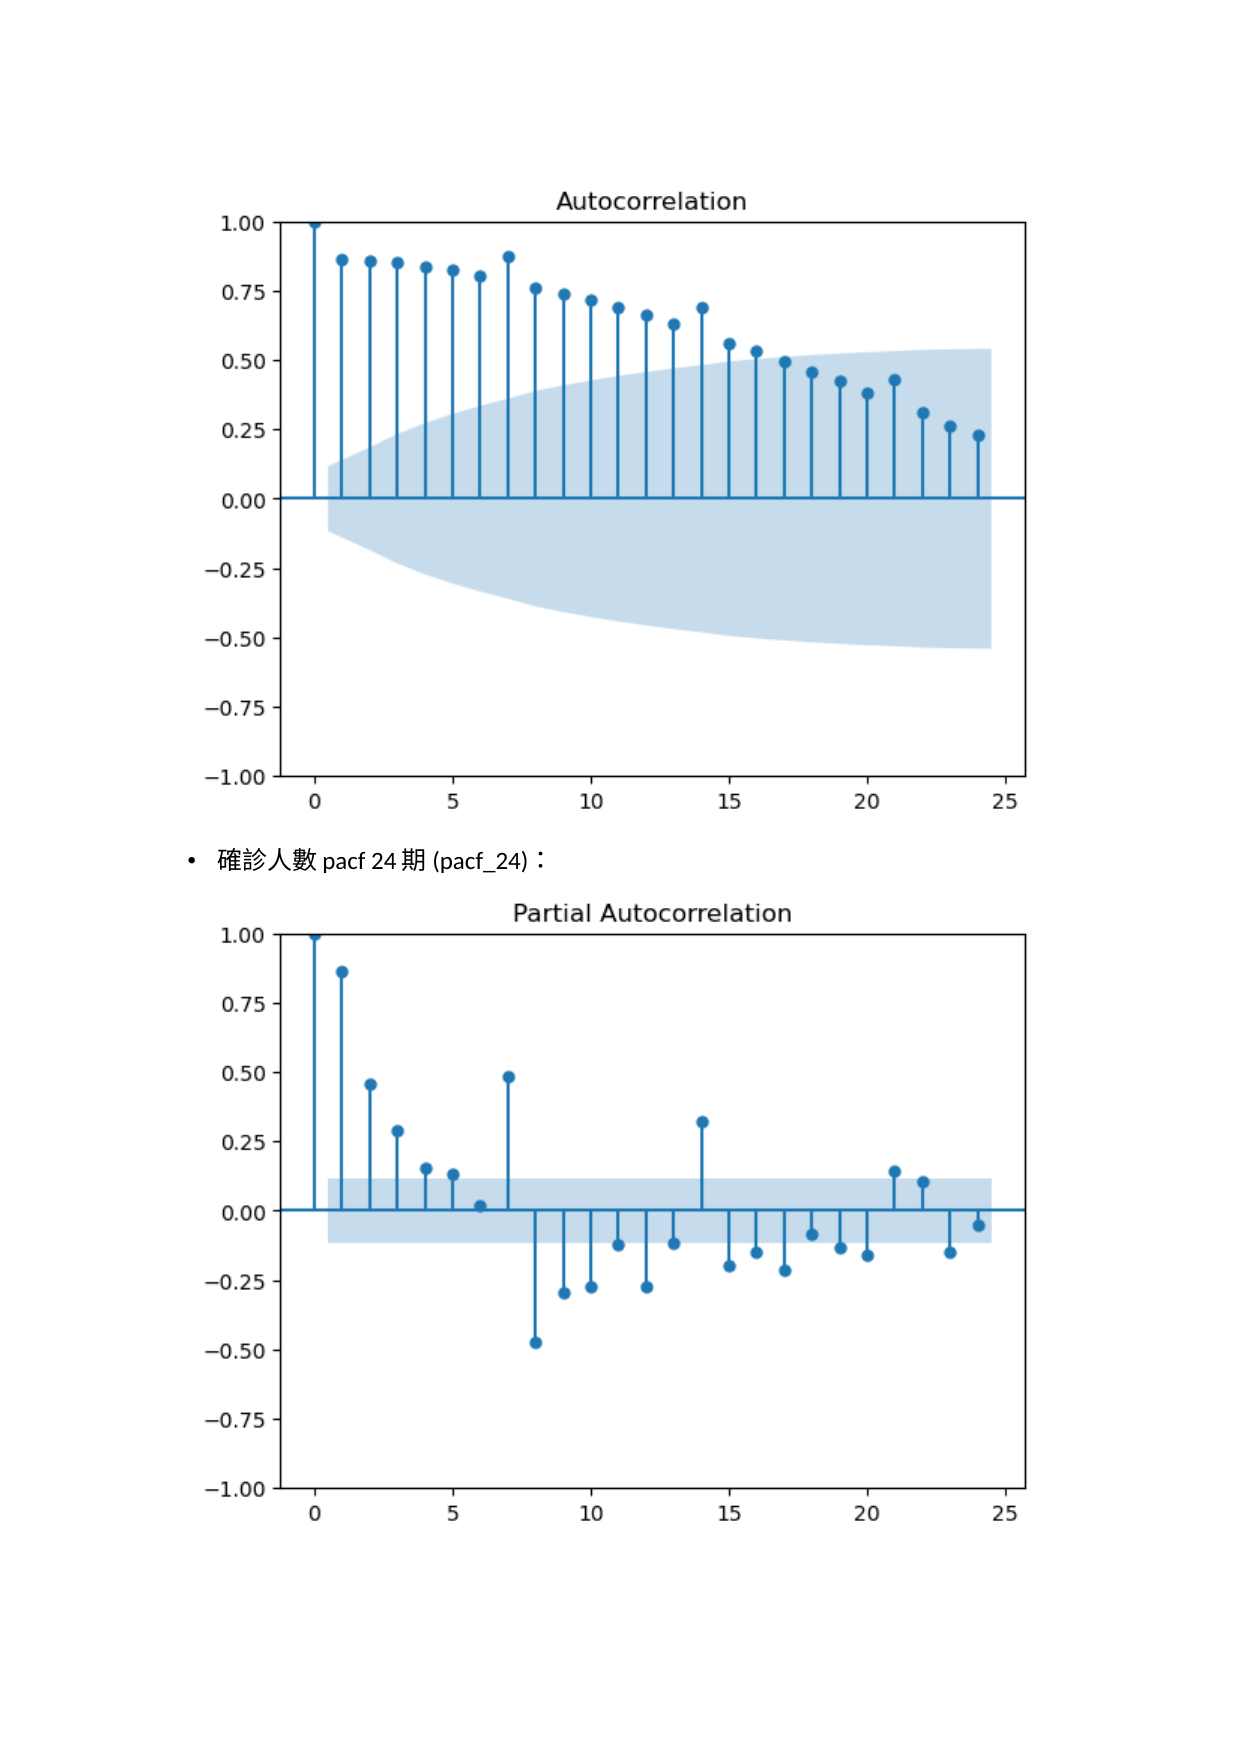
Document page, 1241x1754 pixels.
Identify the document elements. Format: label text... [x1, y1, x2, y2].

picture [187, 177, 1040, 827]
picture [187, 890, 1040, 1539]
list 確診人數pacf 24期 (pacf_24)： [187, 839, 1053, 877]
